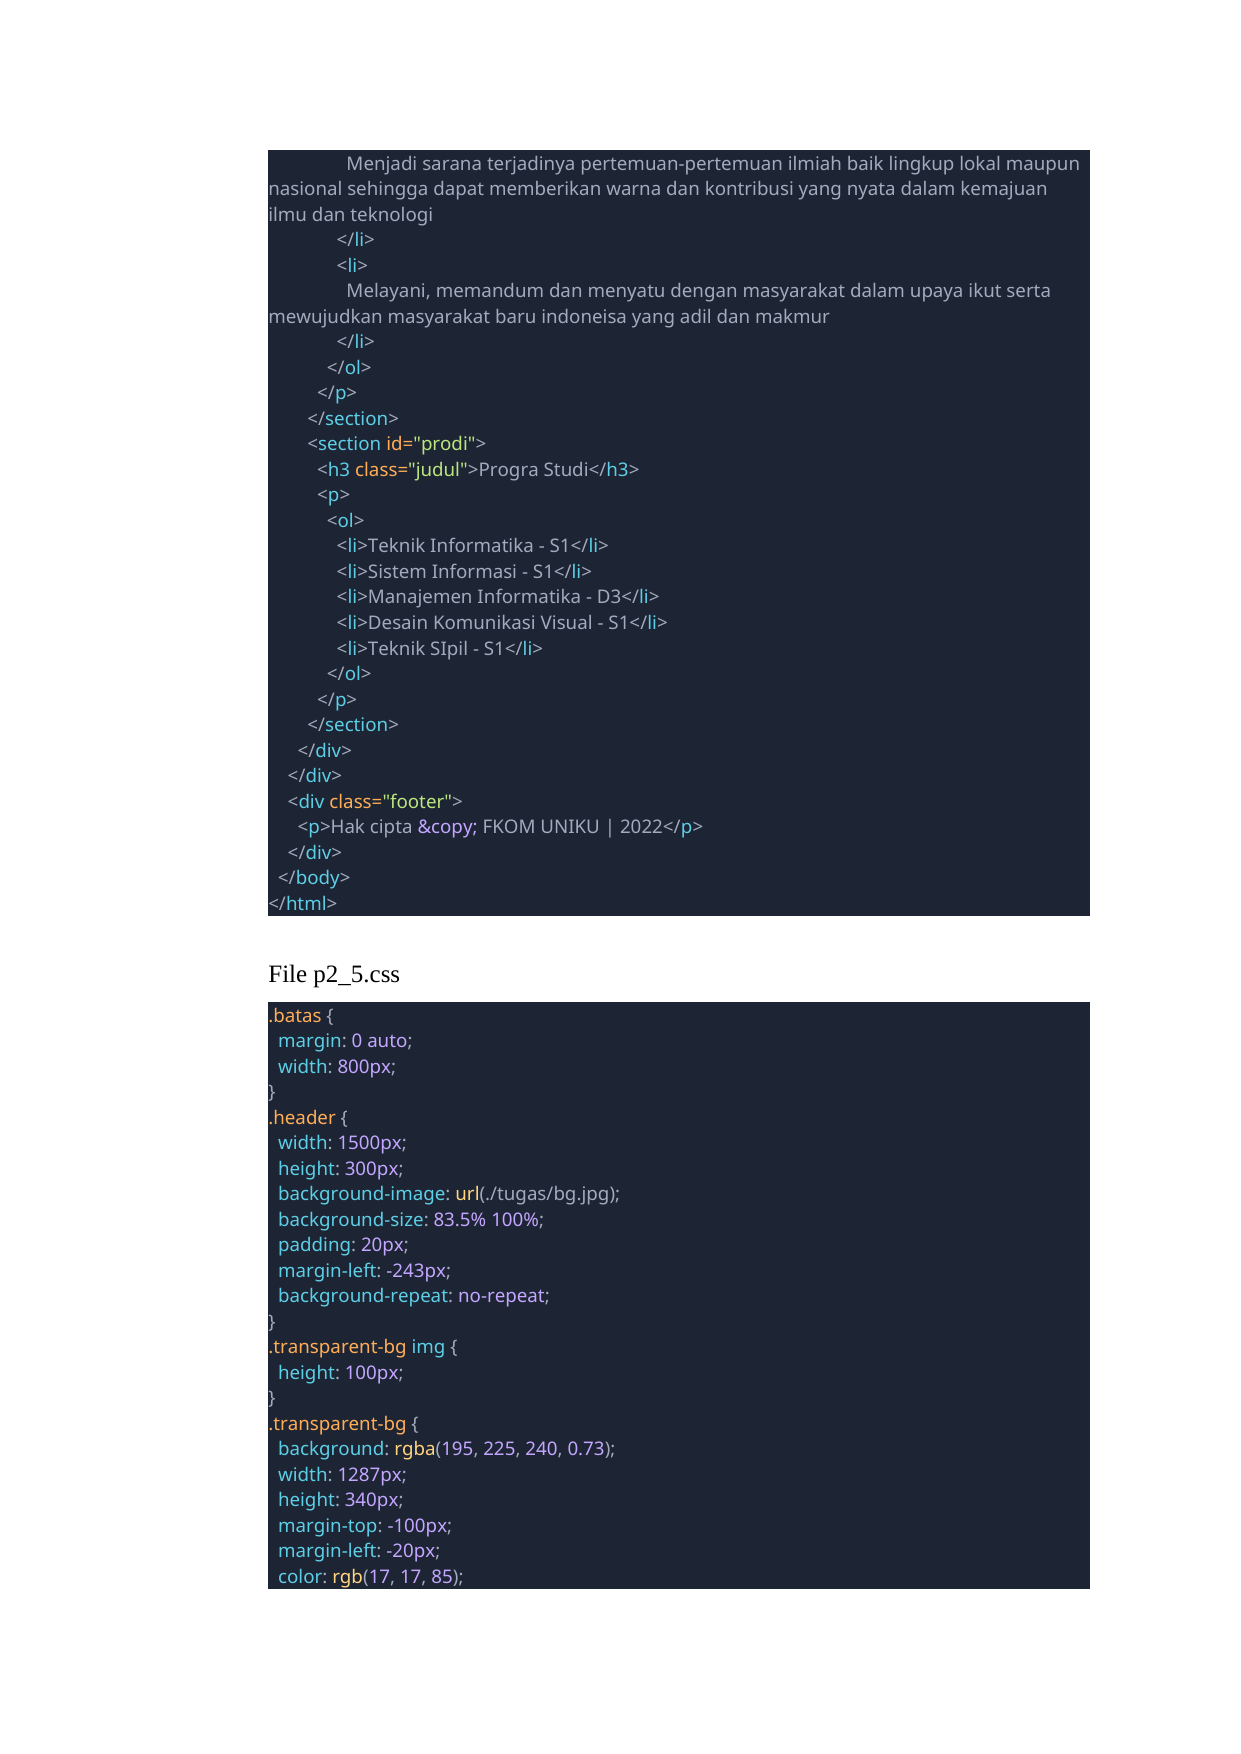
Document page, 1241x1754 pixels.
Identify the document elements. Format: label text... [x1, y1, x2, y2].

text <h3 class="judul">Progra Studi</h3> [268, 456, 1090, 482]
text background: rgba(195, 225, 240, 0.73); [268, 1436, 1090, 1461]
text Menjadi sarana terjadinya pertemuan-pertemuan ilmiah baik lingkup lokal maupun nasional sehingga dapat memberikan warna dan kontribusi yang nyata dalam kemajuan ilmu dan teknologi [268, 150, 1090, 227]
text </section> [268, 405, 1090, 431]
text <li>Sistem Informasi - S1</li> [268, 558, 1090, 584]
text .transparent-bg img { [268, 1334, 1090, 1359]
text </ol> [268, 354, 1090, 380]
text width: 800px; [268, 1053, 1090, 1078]
text </div> [268, 839, 1090, 864]
text } [268, 1308, 1090, 1334]
text Melayani, memandum dan menyatu dengan masyarakat dalam upaya ikut serta mewujudkan masyarakat baru indoneisa yang adil dan makmur [268, 278, 1090, 329]
text margin: 0 auto; [268, 1027, 1090, 1053]
text </li> [268, 227, 1090, 252]
text </html> [268, 890, 1090, 916]
text <p> [268, 482, 1090, 507]
text <p>Hak cipta &copy; FKOM UNIKU | 2022</p> [268, 813, 1090, 839]
text margin-left: -20px; [268, 1538, 1090, 1563]
text width: 1500px; [268, 1129, 1090, 1155]
text .batas { [268, 1002, 1090, 1027]
text </body> [268, 864, 1090, 890]
text width: 1287px; [268, 1461, 1090, 1487]
text .header { [268, 1104, 1090, 1129]
text margin-left: -243px; [268, 1257, 1090, 1283]
text <li>Teknik SIpil - S1</li> [268, 635, 1090, 660]
text height: 100px; [268, 1359, 1090, 1385]
text height: 340px; [268, 1487, 1090, 1512]
text } [268, 1385, 1090, 1410]
text padding: 20px; [268, 1232, 1090, 1257]
text File p2_5.css [268, 959, 1088, 987]
text color: rgb(17, 17, 85); [268, 1563, 1090, 1589]
text <div class="footer"> [268, 788, 1090, 813]
text </div> [268, 762, 1090, 788]
text </li> [268, 329, 1090, 354]
text <li>Manajemen Informatika - D3</li> [268, 584, 1090, 609]
text </p> [268, 686, 1090, 711]
text <section id="prodi"> [268, 431, 1090, 456]
text height: 300px; [268, 1155, 1090, 1181]
text background-repeat: no-repeat; [268, 1283, 1090, 1308]
text .transparent-bg { [268, 1410, 1090, 1436]
text <li> [268, 252, 1090, 278]
text <li>Desain Komunikasi Visual - S1</li> [268, 609, 1090, 635]
text margin-top: -100px; [268, 1512, 1090, 1538]
text </ol> [268, 660, 1090, 686]
text </section> [268, 711, 1090, 737]
text <ol> [268, 507, 1090, 533]
text </div> [268, 737, 1090, 762]
text background-size: 83.5% 100%; [268, 1206, 1090, 1232]
text background-image: url(./tugas/bg.jpg); [268, 1181, 1090, 1206]
text </p> [268, 380, 1090, 405]
text } [268, 1078, 1090, 1104]
text <li>Teknik Informatika - S1</li> [268, 533, 1090, 558]
